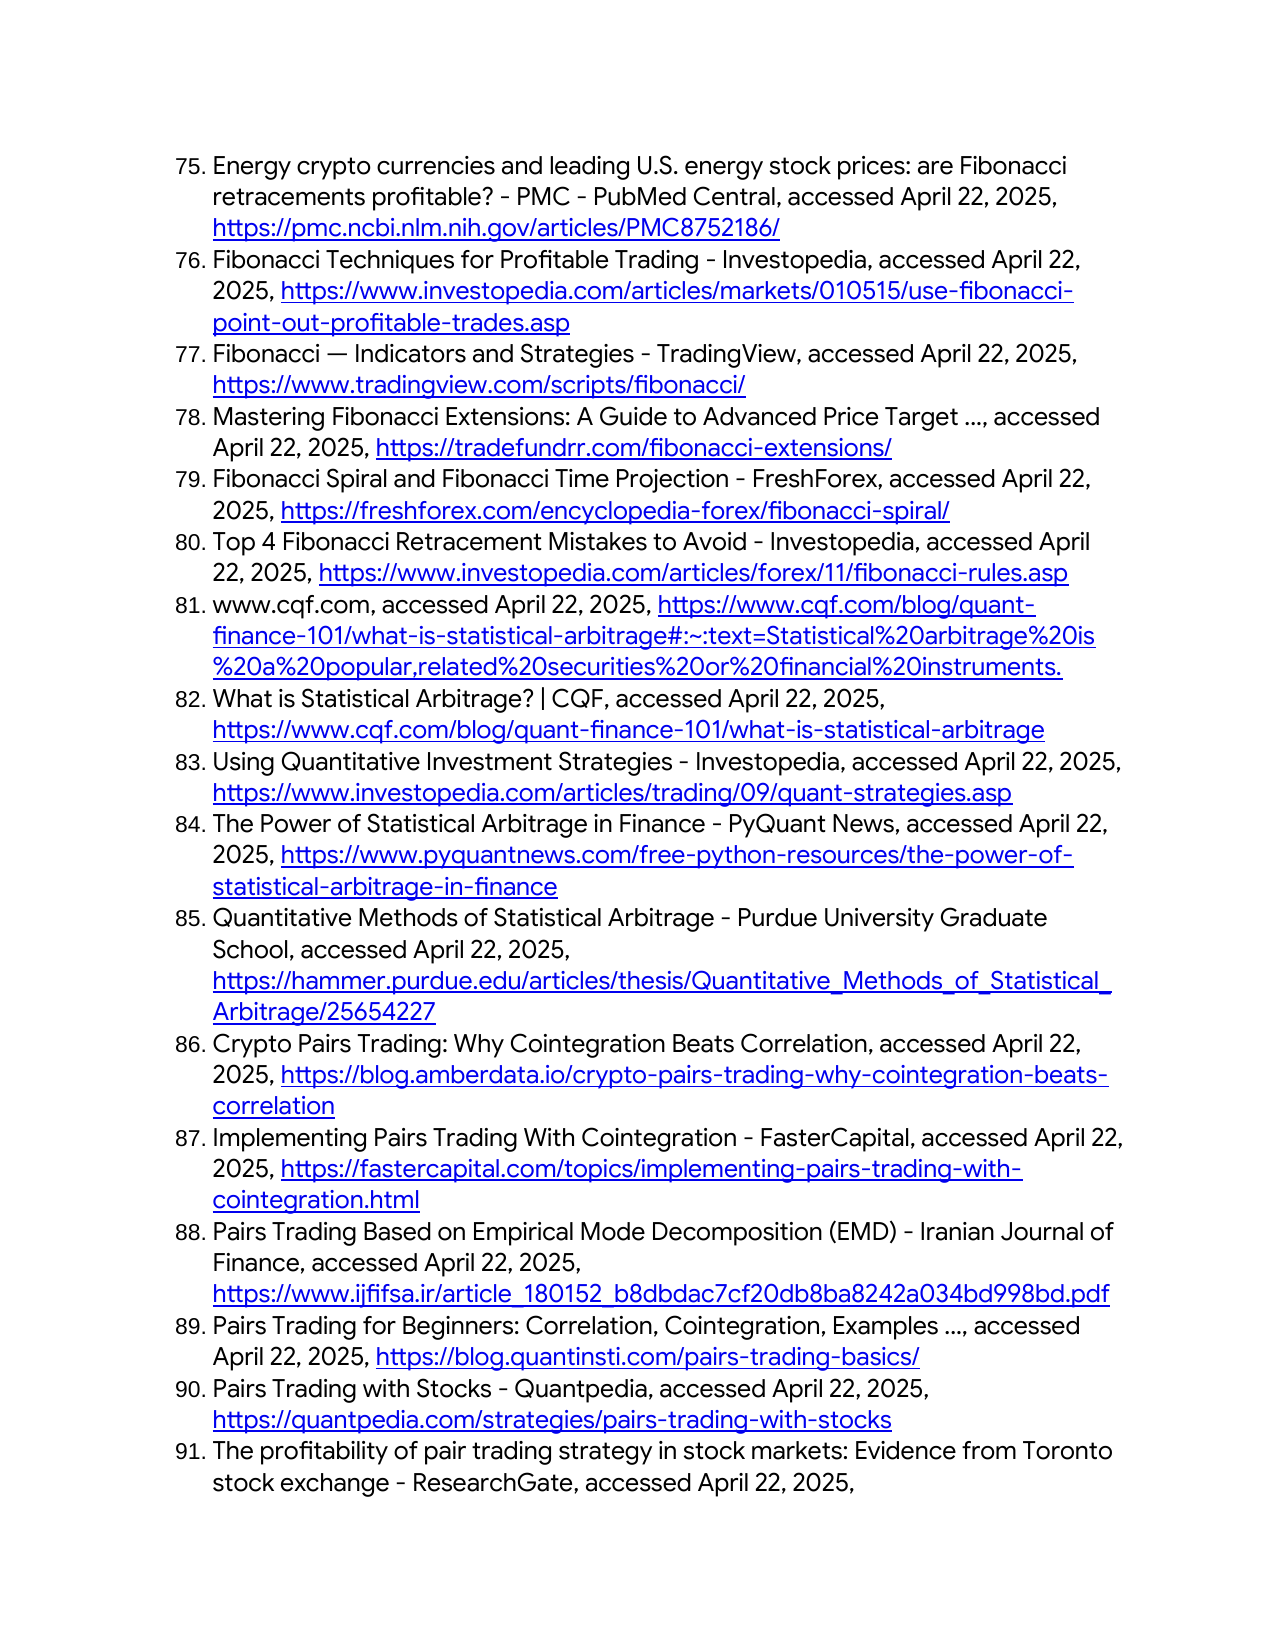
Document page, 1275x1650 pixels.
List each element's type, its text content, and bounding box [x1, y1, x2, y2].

list Crypto Pairs Trading: Why Cointegration Beats Correlation, accessed April 22, 2025, https://blog.amberdata.io/crypto-pairs-trading-why-cointegration-beats-correlation [175, 1028, 1125, 1122]
list www.cqf.com, accessed April 22, 2025, https://www.cqf.com/blog/quant-finance-101/what-is-statistical-arbitrage#:~:text=Statistical%20arbitrage%20is%20a%20popular,related%20securities%20or%20financial%20instruments. [175, 589, 1125, 683]
list Quantitative Methods of Statistical Arbitrage - Purdue University Graduate School, accessed April 22, 2025, https://hammer.purdue.edu/articles/thesis/Quantitative_Methods_of_Statistical_Arbitrage/25654227 [175, 902, 1125, 1028]
list Pairs Trading with Stocks - Quantpedia, accessed April 22, 2025, https://quantpedia.com/strategies/pairs-trading-with-stocks [175, 1373, 1125, 1436]
list Energy crypto currencies and leading U.S. energy stock prices: are Fibonacci retracements profitable? - PMC - PubMed Central, accessed April 22, 2025, https://pmc.ncbi.nlm.nih.gov/articles/PMC8752186/ [175, 150, 1125, 244]
list The Power of Statistical Arbitrage in Finance - PyQuant News, accessed April 22, 2025, https://www.pyquantnews.com/free-python-resources/the-power-of-statistical-arbitrage-in-finance [175, 808, 1125, 902]
list Fibonacci — Indicators and Strategies - TradingView, accessed April 22, 2025, https://www.tradingview.com/scripts/fibonacci/ [175, 338, 1125, 401]
list Mastering Fibonacci Extensions: A Guide to Advanced Price Target ..., accessed April 22, 2025, https://tradefundrr.com/fibonacci-extensions/ [175, 401, 1125, 463]
list Pairs Trading Based on Empirical Mode Decomposition (EMD) - Iranian Journal of Finance, accessed April 22, 2025, https://www.ijfifsa.ir/article_180152_b8dbdac7cf20db8ba8242a034bd998bd.pdf [175, 1216, 1125, 1310]
list Using Quantitative Investment Strategies - Investopedia, accessed April 22, 2025, https://www.investopedia.com/articles/trading/09/quant-strategies.asp [175, 746, 1125, 808]
list Pairs Trading for Beginners: Correlation, Cointegration, Examples ..., accessed April 22, 2025, https://blog.quantinsti.com/pairs-trading-basics/ [175, 1310, 1125, 1373]
list Implementing Pairs Trading With Cointegration - FasterCapital, accessed April 22, 2025, https://fastercapital.com/topics/implementing-pairs-trading-with-cointegration.html [175, 1122, 1125, 1216]
list Fibonacci Spiral and Fibonacci Time Projection - FreshForex, accessed April 22, 2025, https://freshforex.com/encyclopedia-forex/fibonacci-spiral/ [175, 463, 1125, 526]
list Fibonacci Techniques for Profitable Trading - Investopedia, accessed April 22, 2025, https://www.investopedia.com/articles/markets/010515/use-fibonacci-point-out-profitable-trades.asp [175, 244, 1125, 338]
list Top 4 Fibonacci Retracement Mistakes to Avoid - Investopedia, accessed April 22, 2025, https://www.investopedia.com/articles/forex/11/fibonacci-rules.asp [175, 526, 1125, 589]
list What is Statistical Arbitrage? | CQF, accessed April 22, 2025, https://www.cqf.com/blog/quant-finance-101/what-is-statistical-arbitrage [175, 683, 1125, 746]
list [175, 1436, 1125, 1498]
